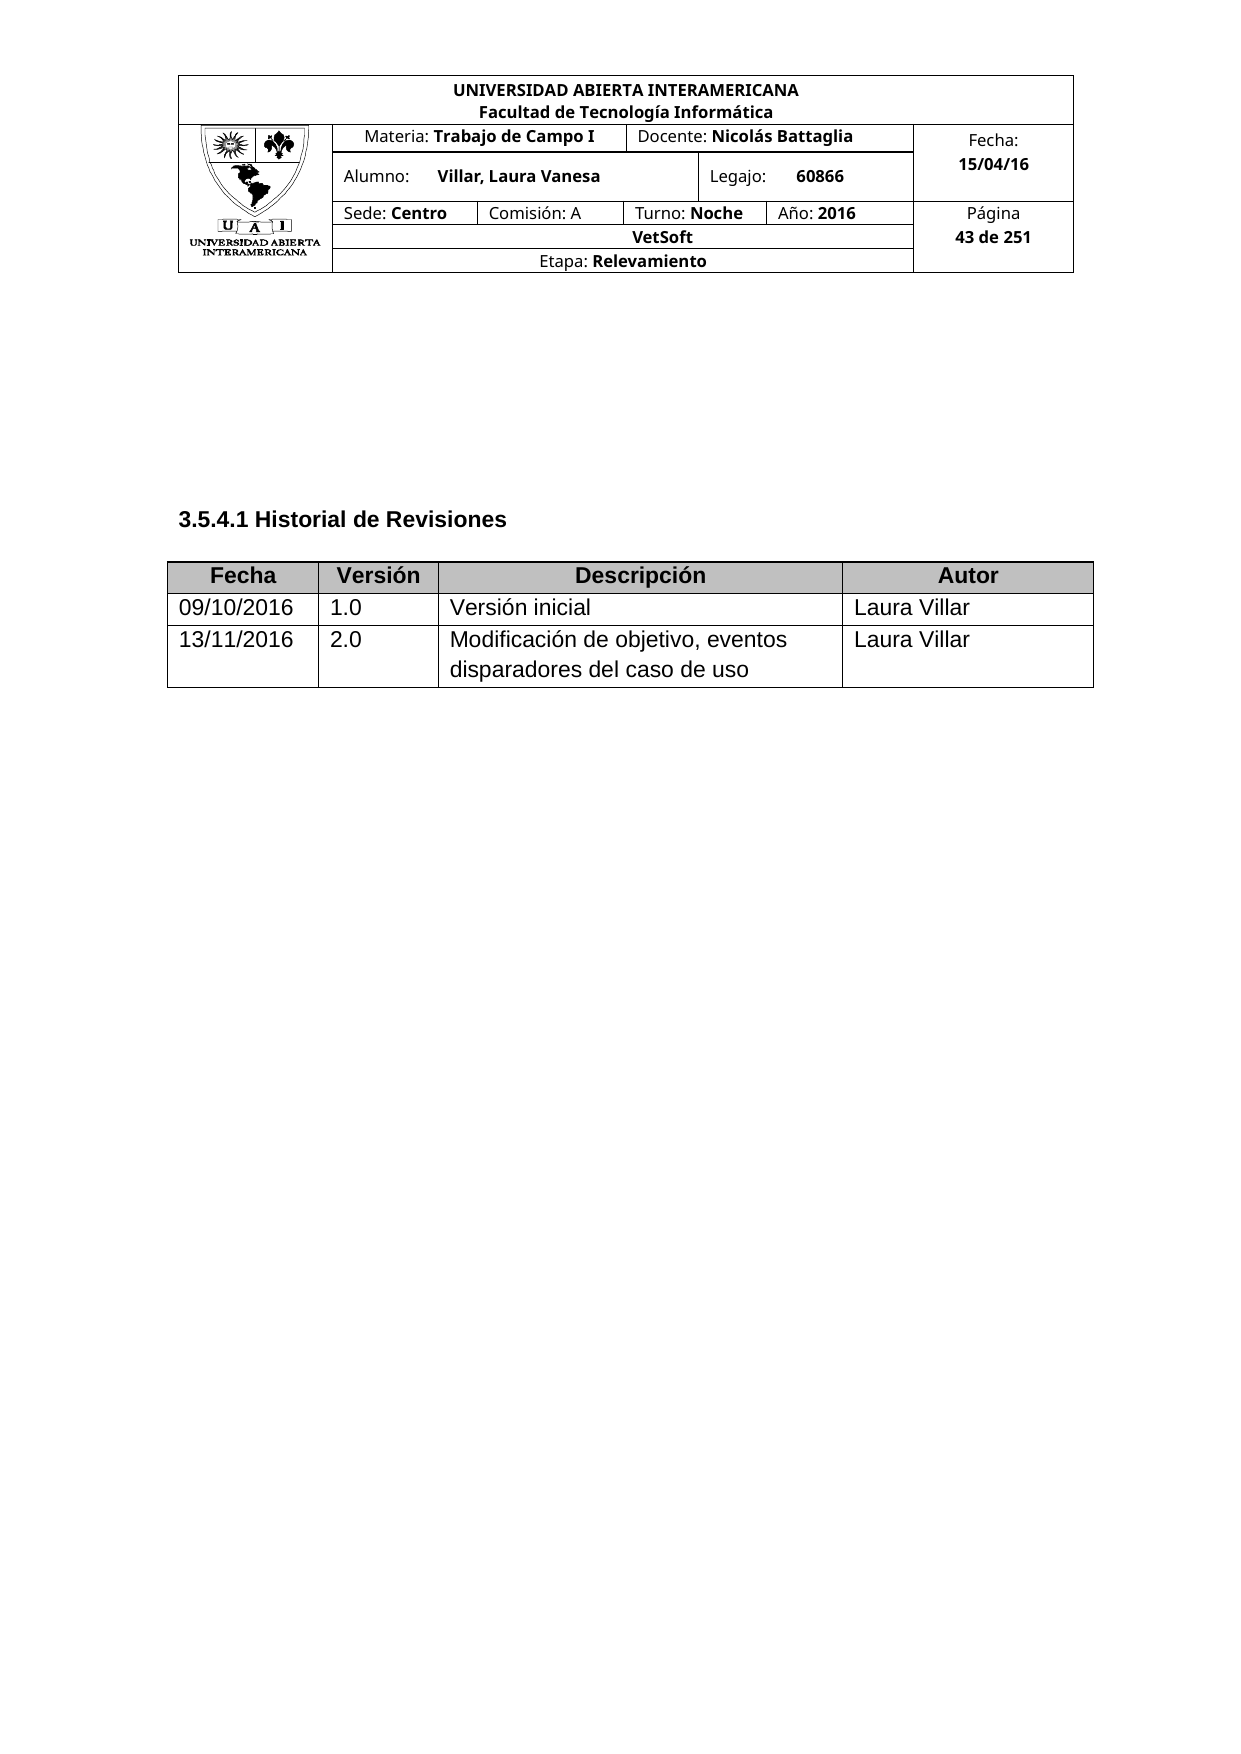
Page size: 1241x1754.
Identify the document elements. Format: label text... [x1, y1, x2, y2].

table_cell Laura Villar [843, 594, 1093, 625]
table_header Fecha [168, 563, 318, 593]
table_cell Laura Villar [843, 626, 1093, 687]
table_header Versión [319, 563, 438, 593]
table_cell 2.0 [319, 626, 438, 687]
table_header Descripción [439, 563, 842, 593]
table_cell 1.0 [319, 594, 438, 625]
table_cell Modificación de objetivo, eventos disparadores del caso de uso [439, 626, 842, 687]
table_cell Versión inicial [439, 594, 842, 625]
subtitle 3.5.4.1 Historial de Revisiones [178, 506, 1062, 533]
table_header Autor [843, 563, 1093, 593]
table_cell 09/10/2016 [168, 594, 318, 625]
table_cell 13/11/2016 [168, 626, 318, 687]
